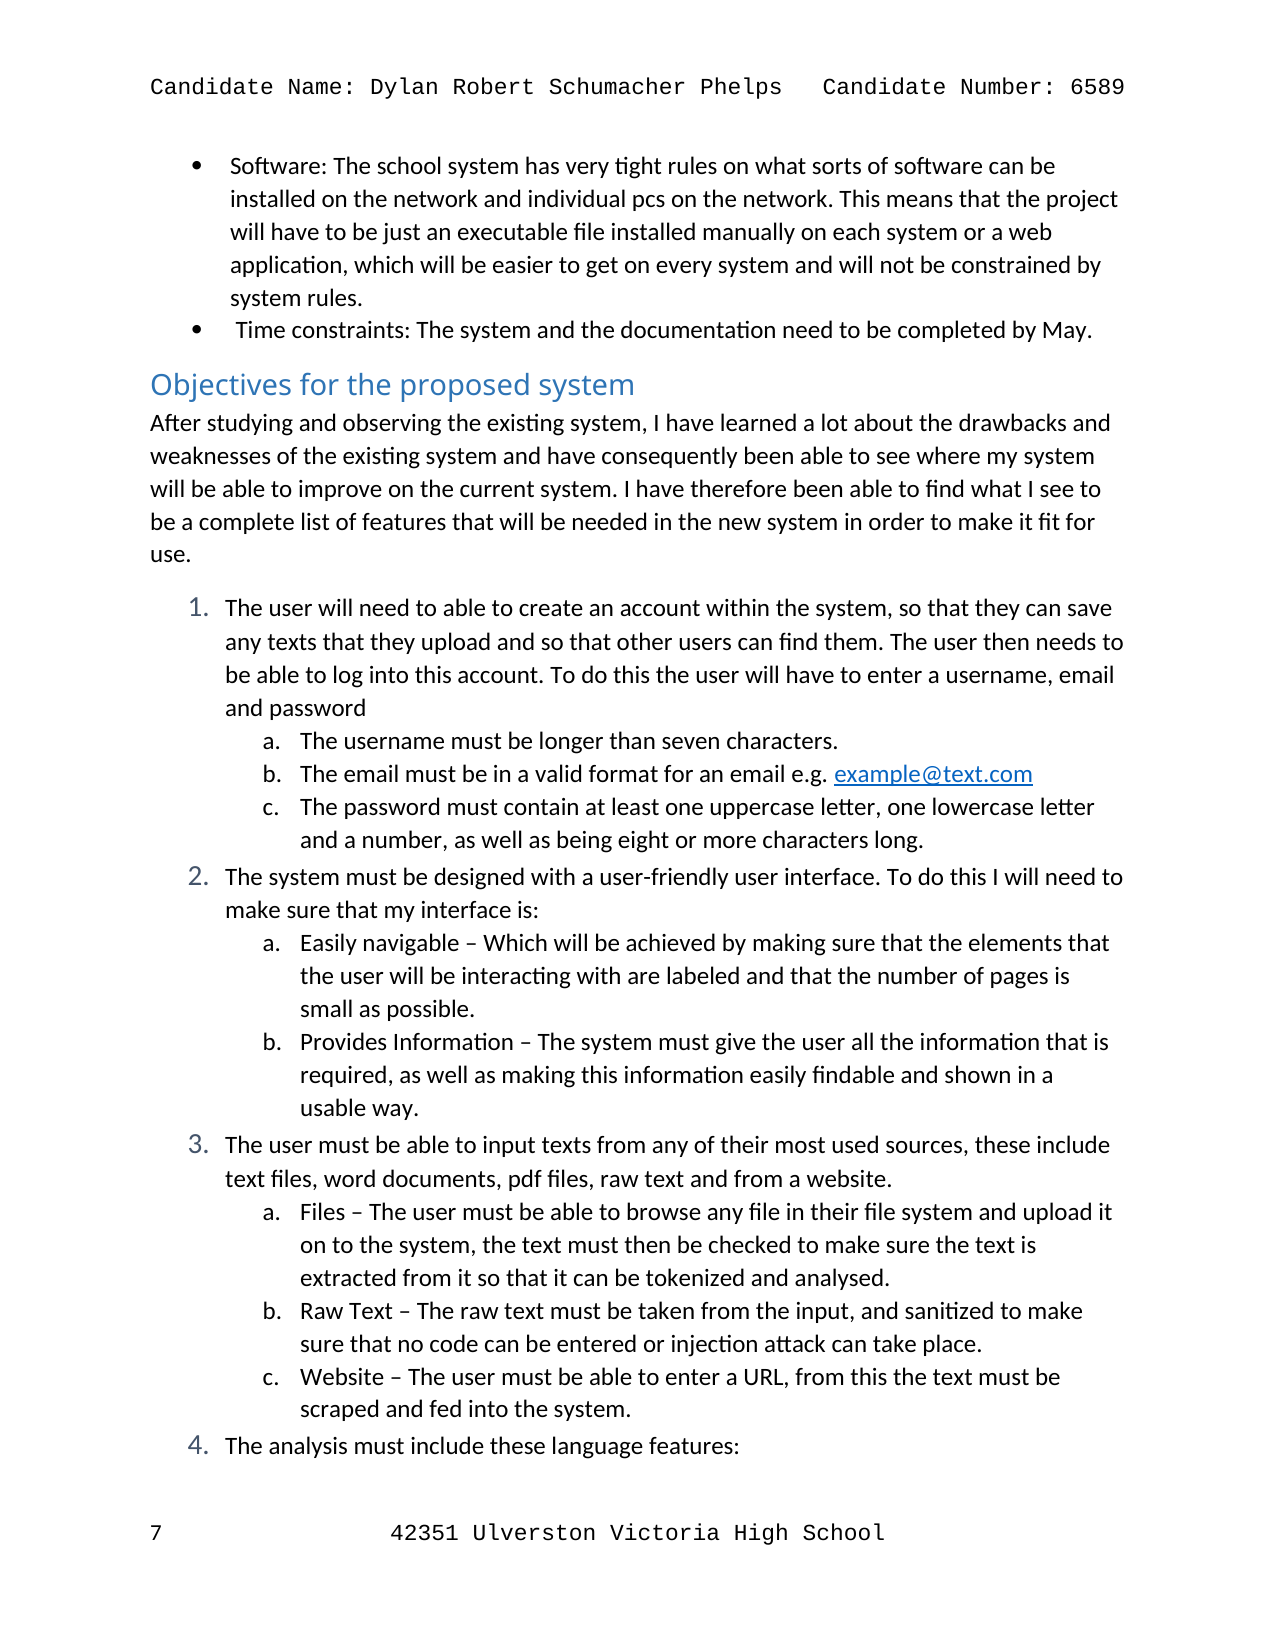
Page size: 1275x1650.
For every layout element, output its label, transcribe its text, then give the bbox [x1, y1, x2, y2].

list The password must contain at least one uppercase letter, one lowercase letter and a number, as well as being eight or more characters long. [262, 791, 1125, 854]
list The email must be in a valid format for an email e.g. example@text.com [262, 758, 1125, 788]
list Website – The user must be able to enter a URL, from this the text must be scraped and fed into the system. [262, 1361, 1125, 1424]
list The username must be longer than seven characters. [262, 725, 1125, 756]
list Raw Text – The raw text must be taken from the input, and sanitized to make sure that no code can be entered or injection attack can take place. [262, 1295, 1125, 1358]
list Provides Information – The system must give the user all the information that is required, as well as making this information easily findable and shown in a usable way. [262, 1026, 1125, 1123]
list Software: The school system has very tight rules on what sorts of software can be installed on the network and individual pcs on the network. This means that the project will have to be just an executable file installed manually on each system or a web application, which will be easier to get on every system and will not be constrained by system rules. [192, 150, 1125, 312]
list Time constraints: The system and the documentation need to be completed by May. [192, 314, 1125, 345]
list Files – The user must be able to browse any file in their file system and upload it on to the system, the text must then be checked to make sure the text is extracted from it so that it can be tokenized and analysed. [262, 1196, 1125, 1292]
list The system must be designed with a user-friendly user interface. To do this I will need to make sure that my interface is: [187, 857, 1125, 925]
list Easily navigable – Which will be achieved by making sure that the elements that the user will be interacting with are labeled and that the number of pages is small as possible. [262, 928, 1125, 1024]
list The user will need to able to create an account within the system, so that they can save any texts that they upload and so that other users can find them. The user then needs to be able to log into this account. To do this the user will have to enter a username, email and password [187, 588, 1125, 723]
list The analysis must include these language features: [187, 1426, 1125, 1462]
list The user must be able to input texts from any of their most used sources, these include text files, word documents, pdf files, raw text and from a website. [187, 1125, 1125, 1194]
subtitle Objectives for the proposed system [150, 364, 1125, 404]
text After studying and observing the existing system, I have learned a lot about the drawbacks and weaknesses of the existing system and have consequently been able to see where my system will be able to improve on the current system. I have therefore been able to find what I see to be a complete list of features that will be needed in the new system in order to make it fit for use. [150, 407, 1125, 569]
